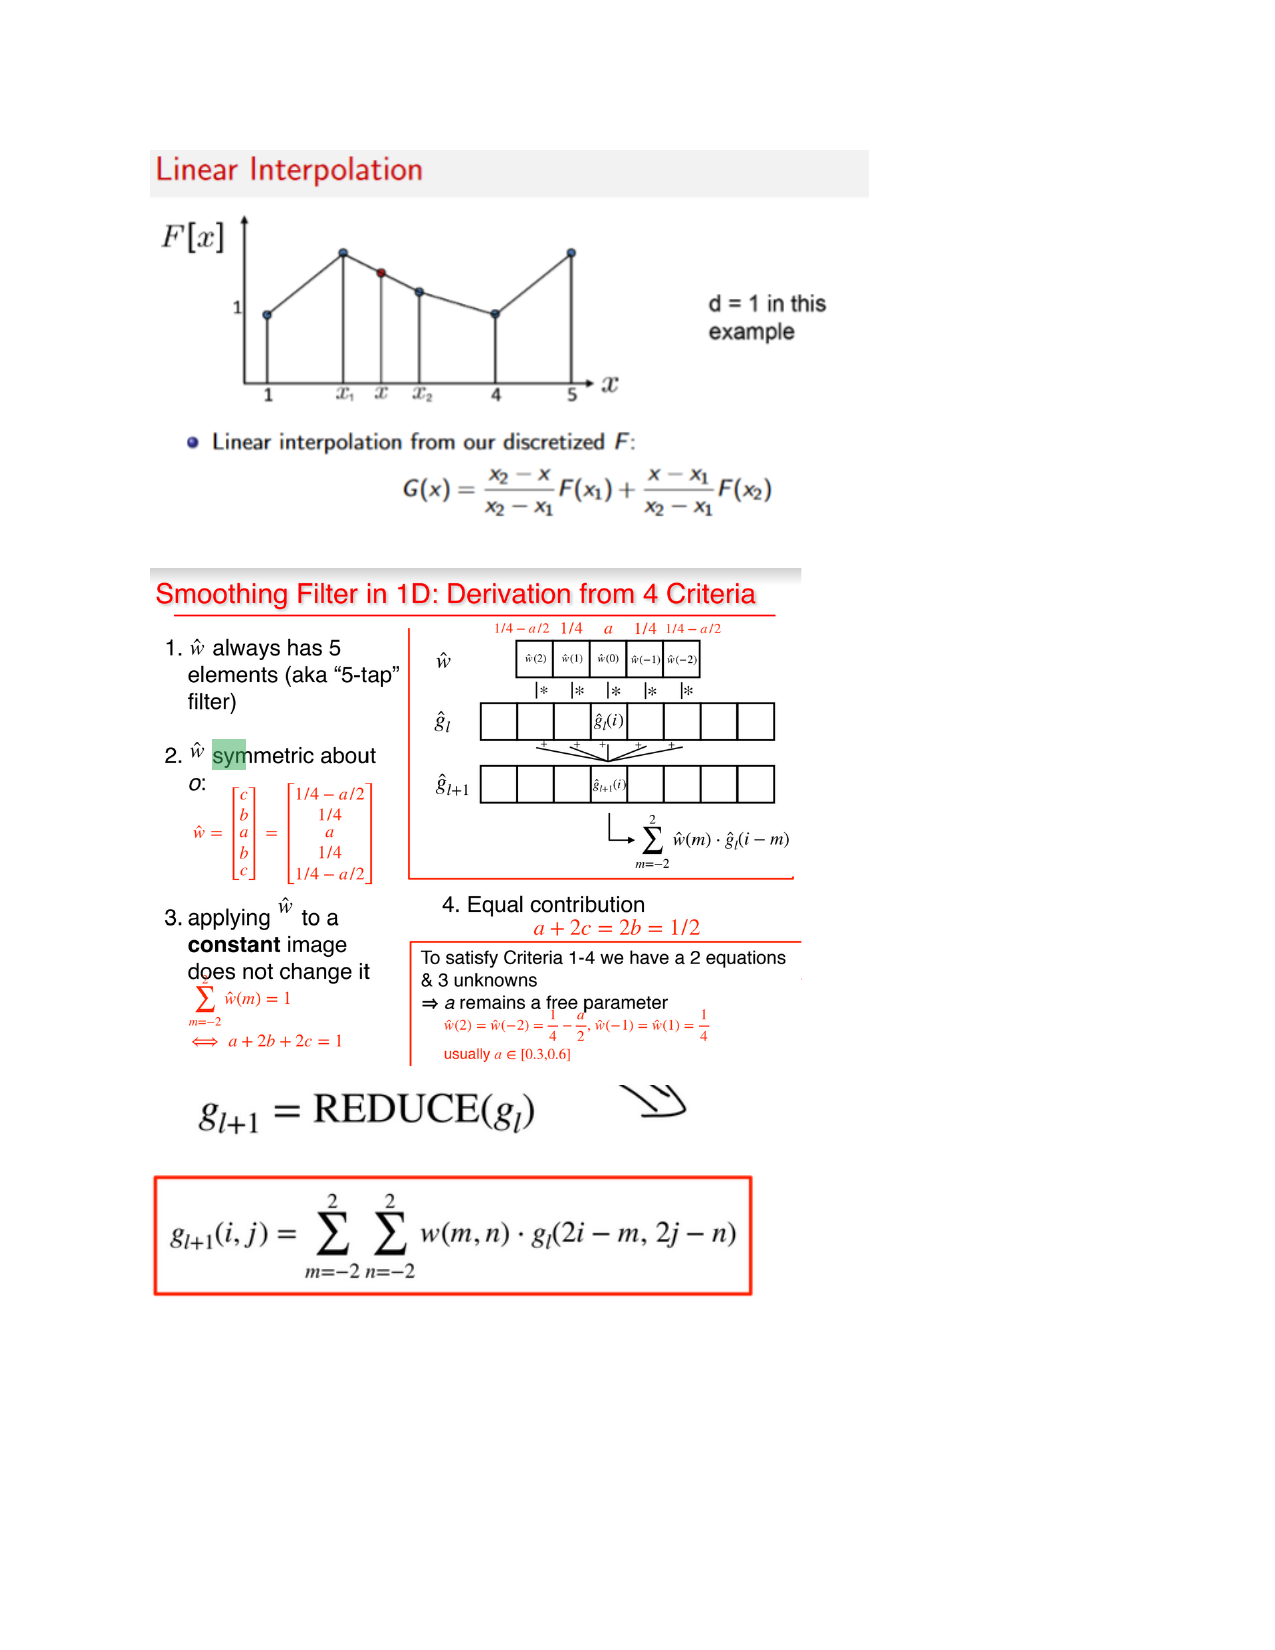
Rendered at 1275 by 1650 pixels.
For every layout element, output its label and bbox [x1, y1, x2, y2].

picture [150, 150, 869, 550]
picture [150, 568, 802, 1067]
picture [150, 1085, 784, 1312]
